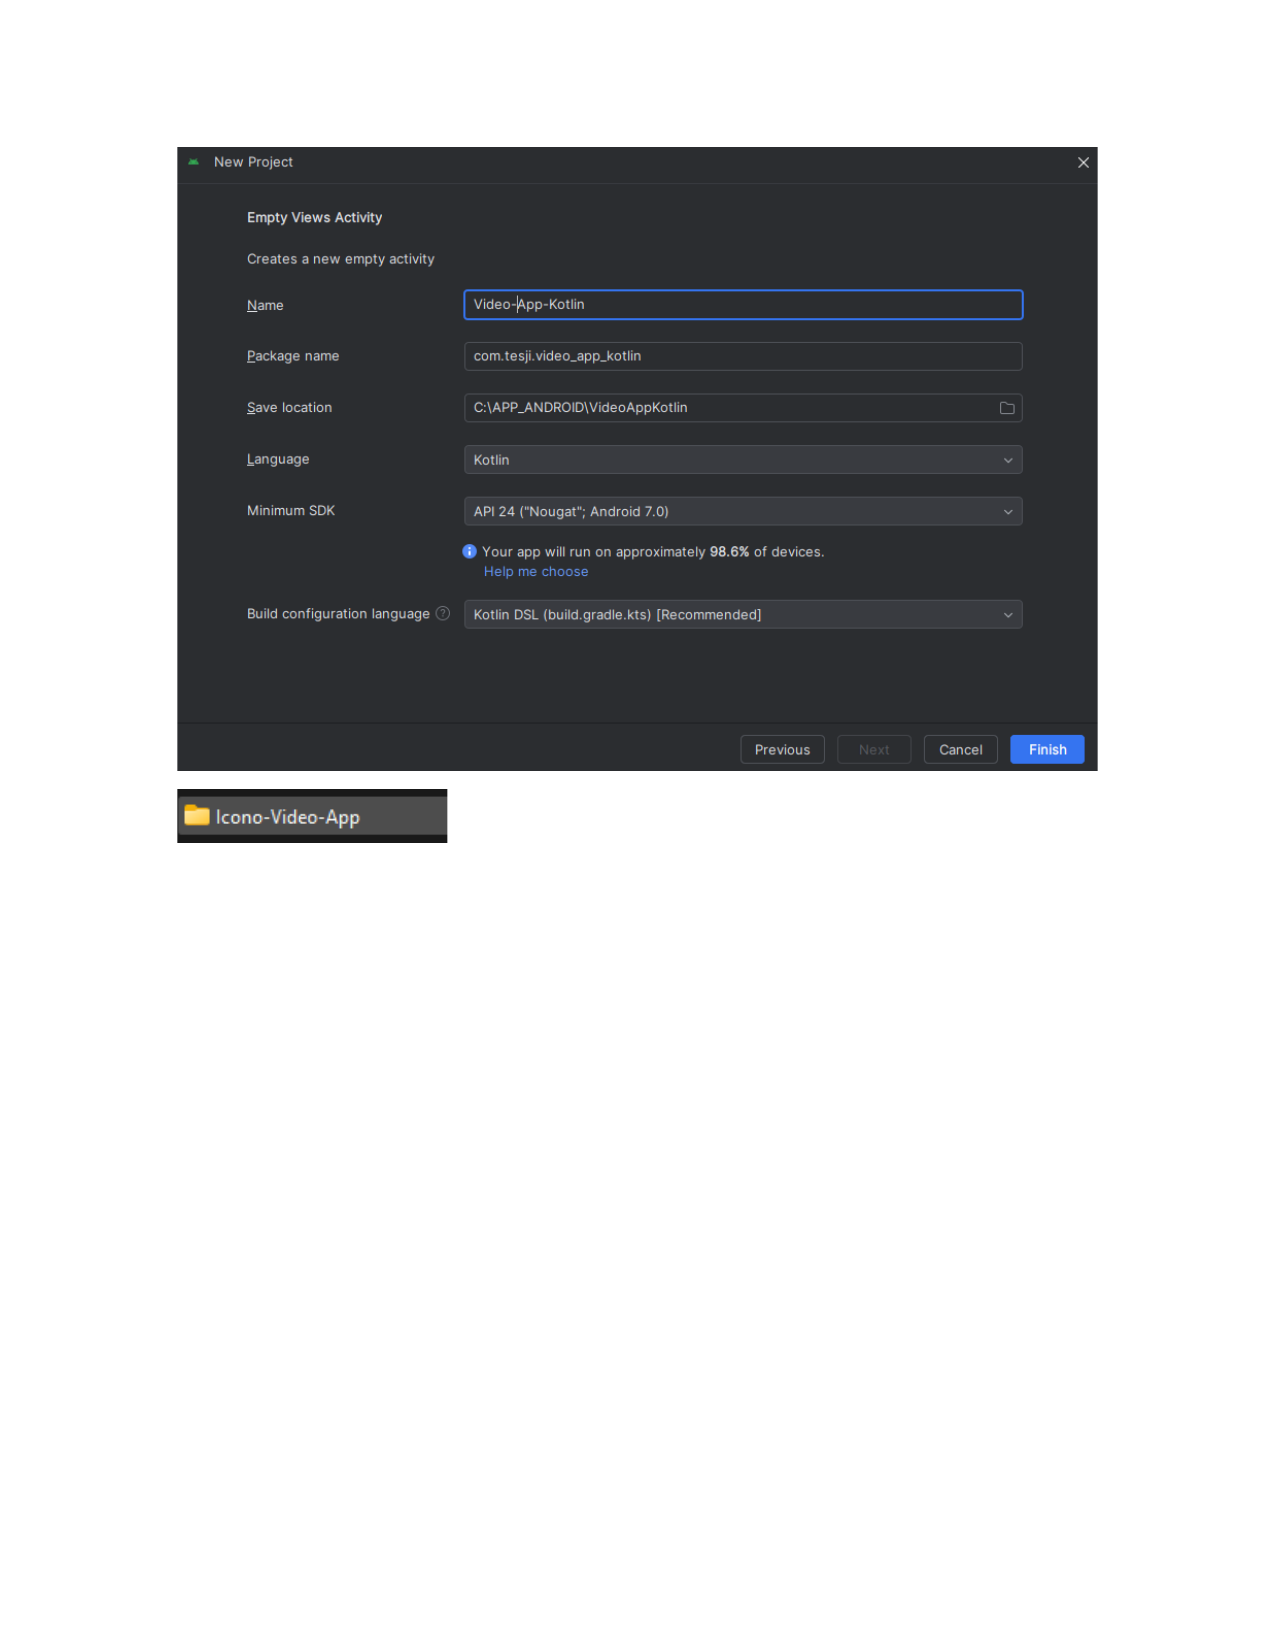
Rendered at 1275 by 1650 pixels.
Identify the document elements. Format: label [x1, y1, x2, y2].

picture [177, 147, 1098, 771]
picture [177, 789, 448, 843]
